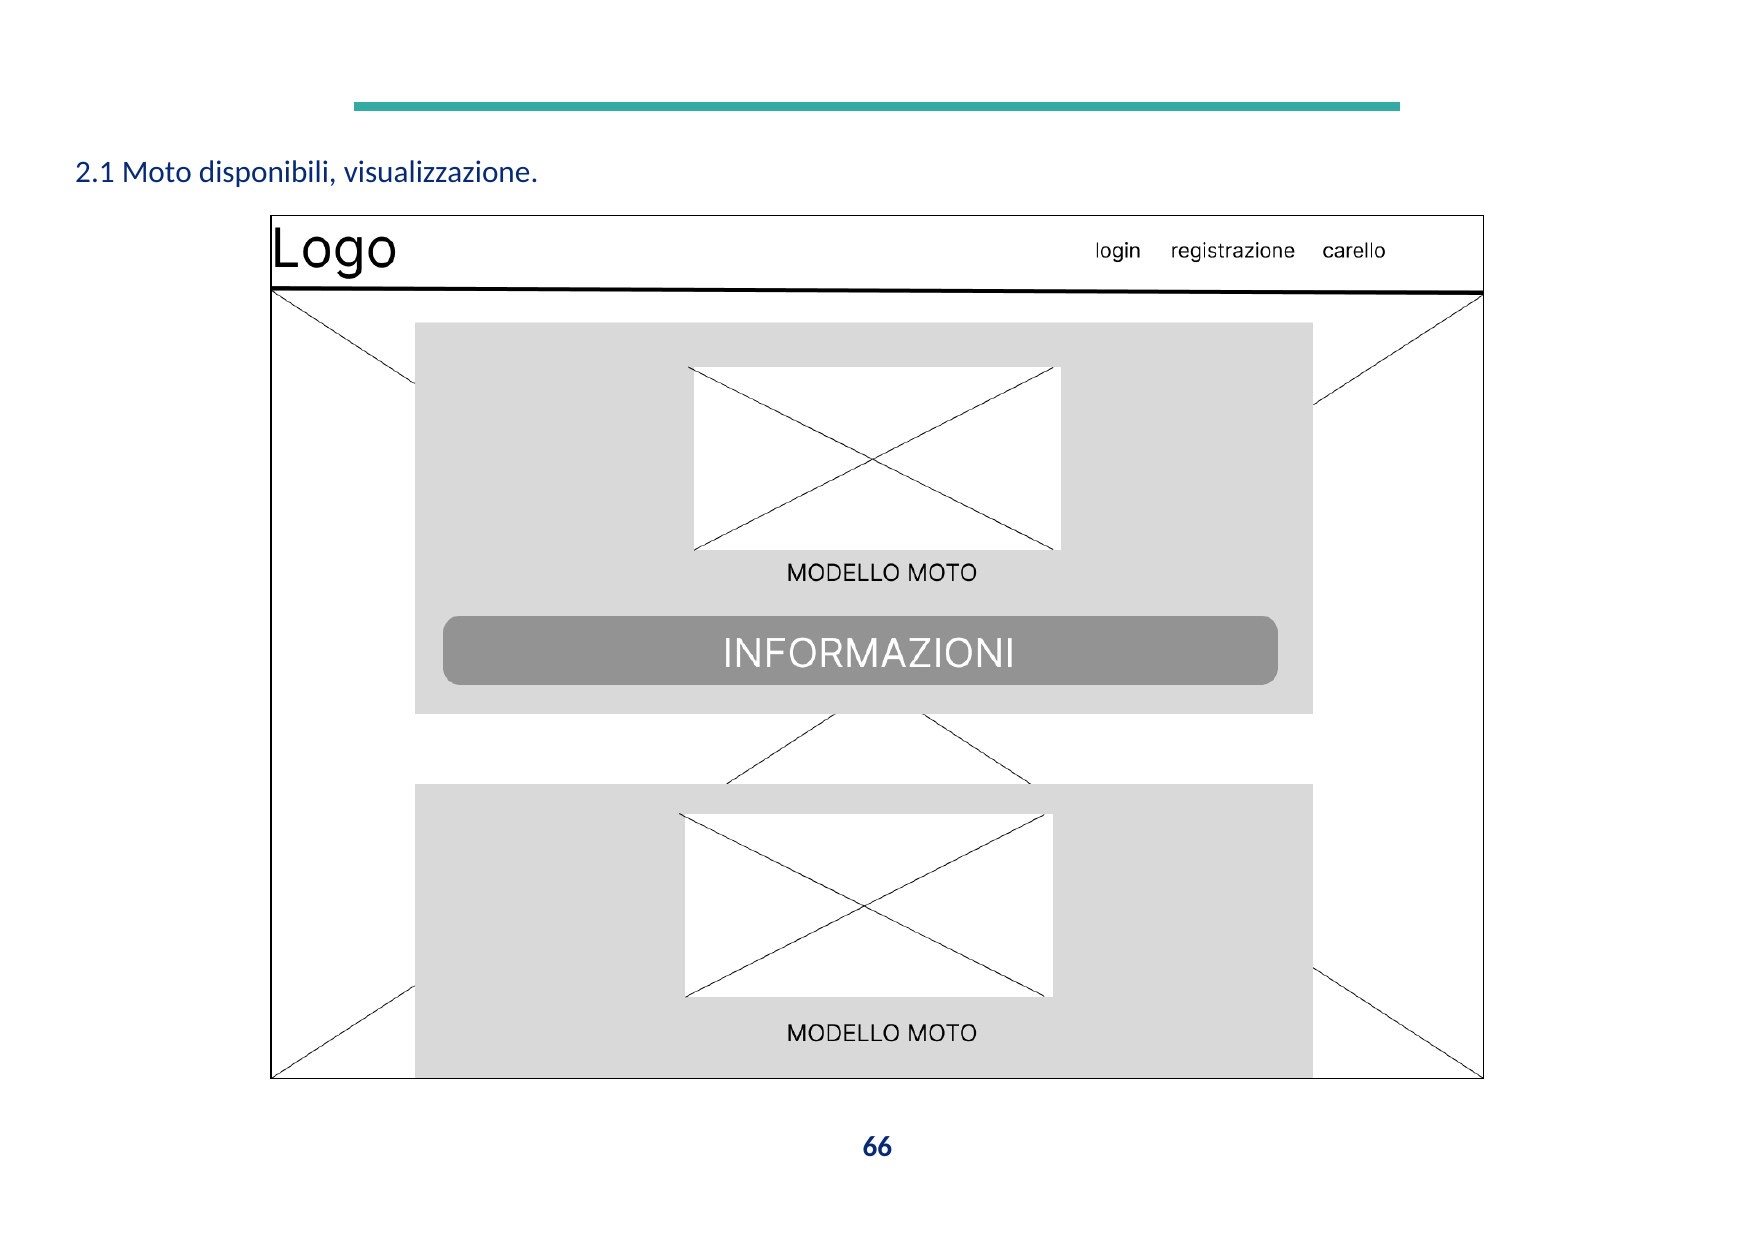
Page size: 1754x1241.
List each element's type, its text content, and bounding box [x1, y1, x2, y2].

subtitle 2.1 Moto disponibili, visualizzazione. [75, 152, 1679, 190]
picture [270, 215, 1484, 1079]
